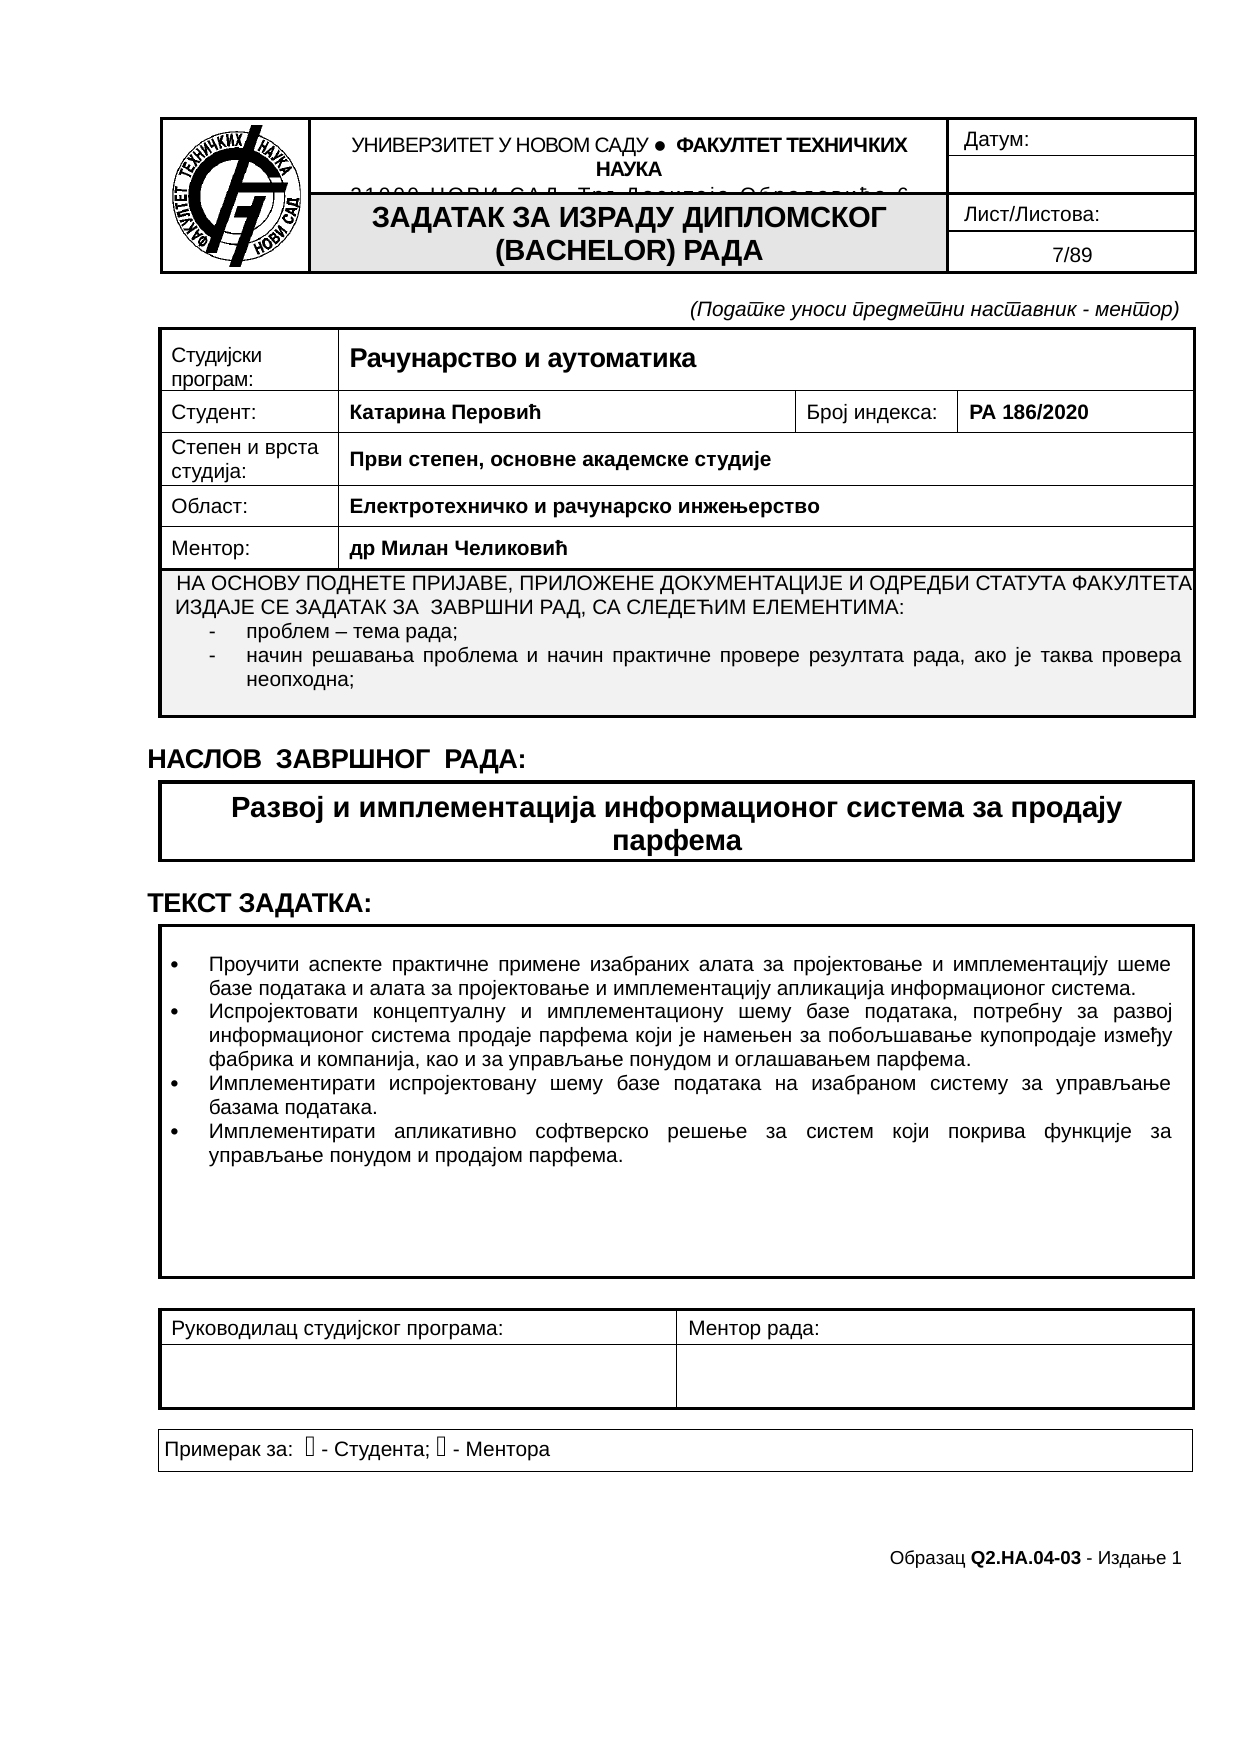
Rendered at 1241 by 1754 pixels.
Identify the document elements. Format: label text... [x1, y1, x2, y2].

table_header Датум: [949, 120, 1194, 154]
picture [172, 125, 301, 267]
text НАСЛОВ ЗАВРШНОГ РАДА: [147, 743, 1182, 774]
table_header Студијски програм: [162, 330, 338, 390]
table_cell НА ОСНОВУ ПОДНЕТЕ ПРИЈАВЕ, ПРИЛОЖЕНЕ ДОКУМЕНТАЦИЈЕ И ОДРЕДБИ СТАТУТА ФАКУЛТЕТА ИЗДАЈЕ СЕ ЗАДАТАК ЗА ЗАВРШНИ РАД, СА СЛЕДЕЋИМ ЕЛЕМЕНТИМА: проблем – тема рада; начин решавања проблема и начин практичне провере резултата рада, ако је таква провера неопходна; [162, 571, 1193, 715]
table_header [163, 120, 308, 271]
table_cell Степен и врста студија: [162, 433, 338, 484]
table_header Ментор рада: [677, 1311, 1192, 1344]
table_cell Први степен, основне академске студије [339, 433, 1193, 484]
table_cell [949, 156, 1194, 192]
table_cell Лист/Листова: [949, 195, 1194, 229]
table_cell Број индекса: [796, 391, 957, 432]
table_cell Студент: [162, 391, 338, 432]
text (Податке уноси предметни наставник - ментор) [147, 297, 1182, 321]
table_header Руководилац студијског програма: [162, 1311, 676, 1344]
table_cell РА 186/2020 [958, 391, 1193, 432]
table_header Развој и имплементација информационог система за продају парфема [162, 784, 1192, 858]
table_cell 7/89 [949, 232, 1194, 271]
table_header Проучити аспекте практичне примене изабраних алата за пројектовање и имплементацију шеме базе података и алата за пројектовање и имплементацију апликација информационог система. Испројектовати концептуалну и имплементациону шему базе података, потребну за развој информационог система продаје парфема који је намењен за побољшавање купопродаје између фабрика и компанија, као и за управљање понудом и оглашавањем парфема. Имплементирати испројектовану шему базе података на изабраном систему за управљање базама података. Имплементирати апликативно софтверско решење за систем који покрива функције за управљање понудом и продајом парфема. [162, 927, 1192, 1276]
text ТЕКСТ ЗАДАТКА: [147, 887, 1182, 918]
table_cell [677, 1345, 1192, 1407]
table_cell Област: [162, 486, 338, 526]
table_cell Катарина Перовић [339, 391, 795, 432]
table_cell Ментор: [162, 527, 338, 568]
table_cell др Милан Челиковић [339, 527, 1193, 568]
table_header Примерак за: - Студента; - Ментора [159, 1430, 1192, 1471]
table_cell [162, 1345, 676, 1407]
table_cell Електротехничко и рачунарско инжењерство [339, 486, 1193, 526]
table_header Рачунарство и аутоматика [339, 330, 1193, 390]
table_header УНИВЕРЗИТЕТ У НОВОМ САДУ ФАКУЛТЕТ ТЕХНИЧКИХ НАУКА 21000 НОВИ САД, Трг Доситеја Обрадовића 6 [311, 120, 946, 192]
text Образац Q2.НА.04-03 - Издање 1 [147, 1547, 1182, 1569]
table_cell ЗАДАТАК ЗА ИЗРАДУ ДИПЛОМСКОГ (BACHELOR) РАДА [311, 195, 946, 271]
